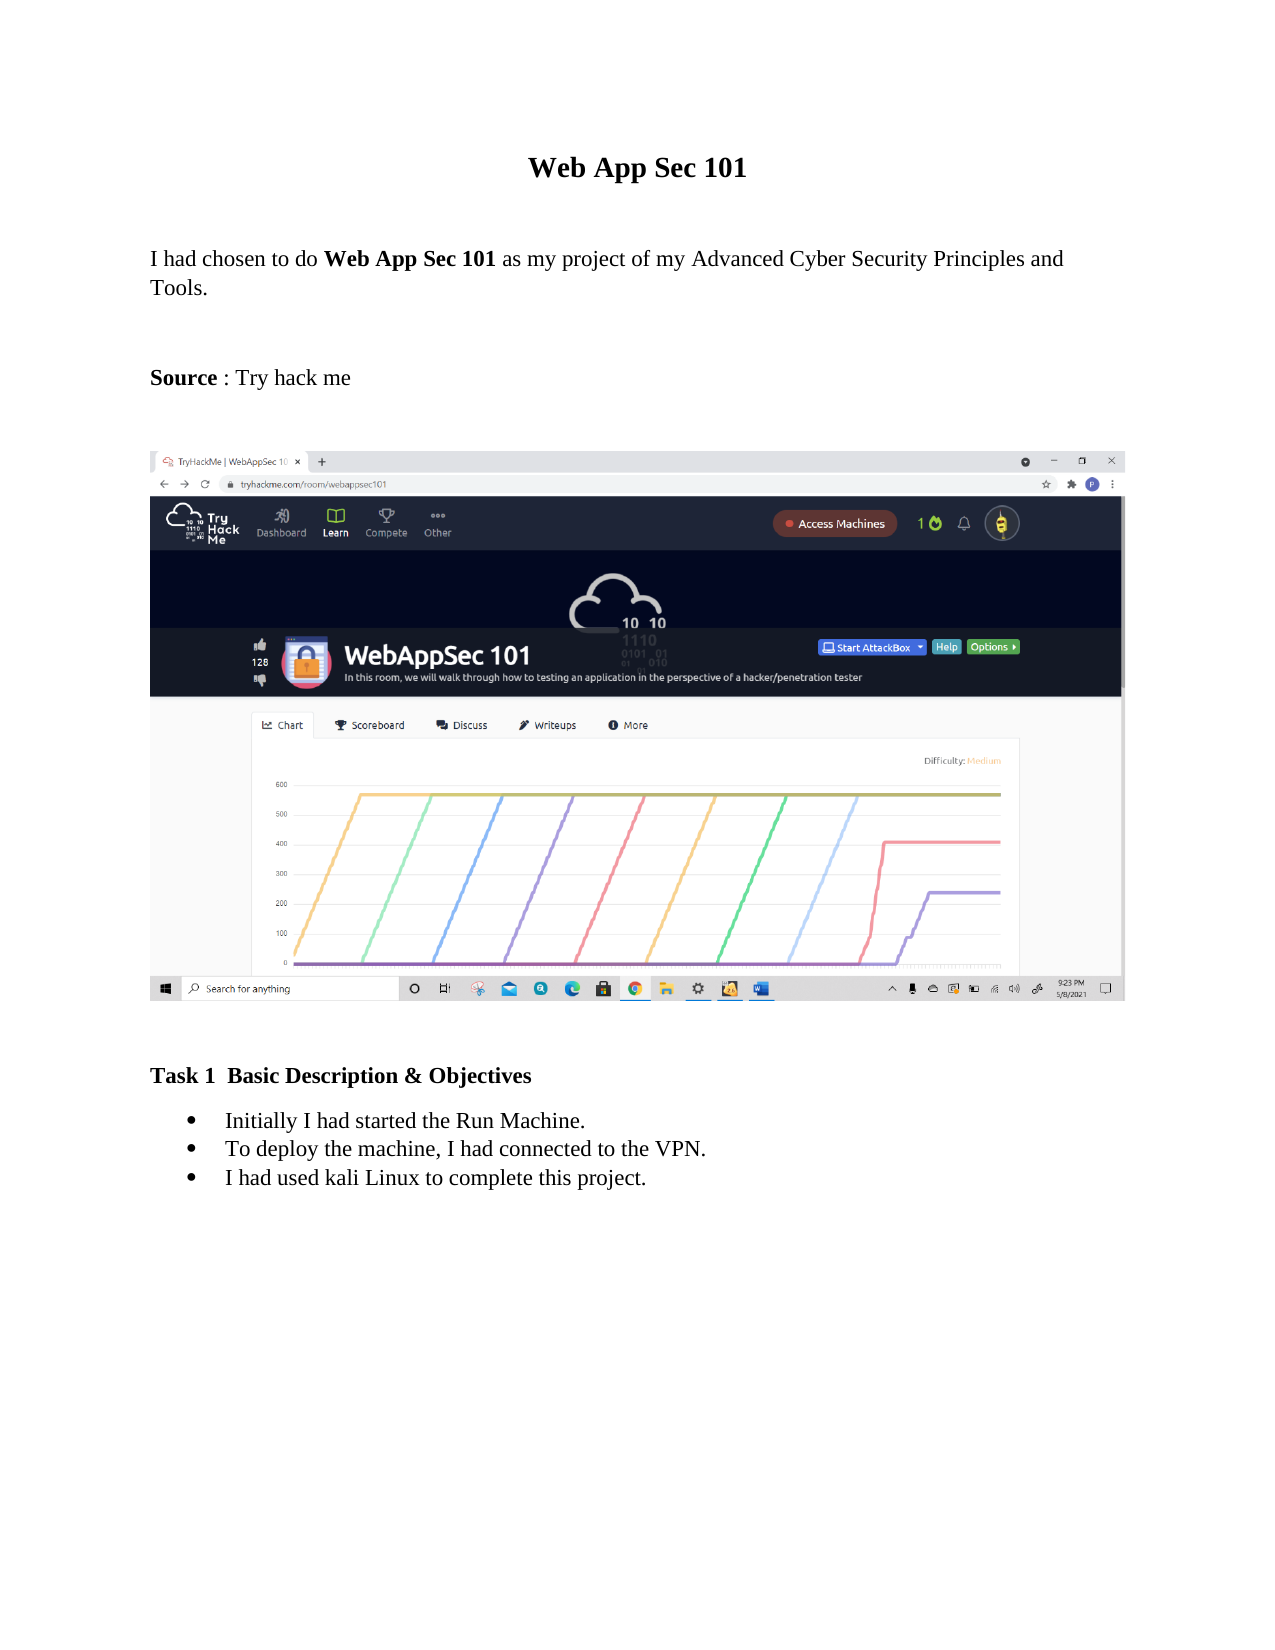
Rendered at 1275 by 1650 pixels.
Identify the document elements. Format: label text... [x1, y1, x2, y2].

text I had chosen to do Web App Sec 101 as my project of my Advanced Cyber Security Principles and Tools. [150, 245, 1125, 300]
list I had used kali Linux to complete this project. [187, 1164, 1125, 1190]
text Task 1 Basic Description & Objectives [150, 1062, 1125, 1088]
text Source : Try hack me [150, 364, 1125, 390]
text Web App Sec 101 [150, 150, 1125, 183]
picture [150, 451, 1125, 1001]
list To deploy the machine, I had connected to the VPN. [187, 1135, 1125, 1162]
list Initially I had started the Run Machine. [187, 1107, 1125, 1133]
